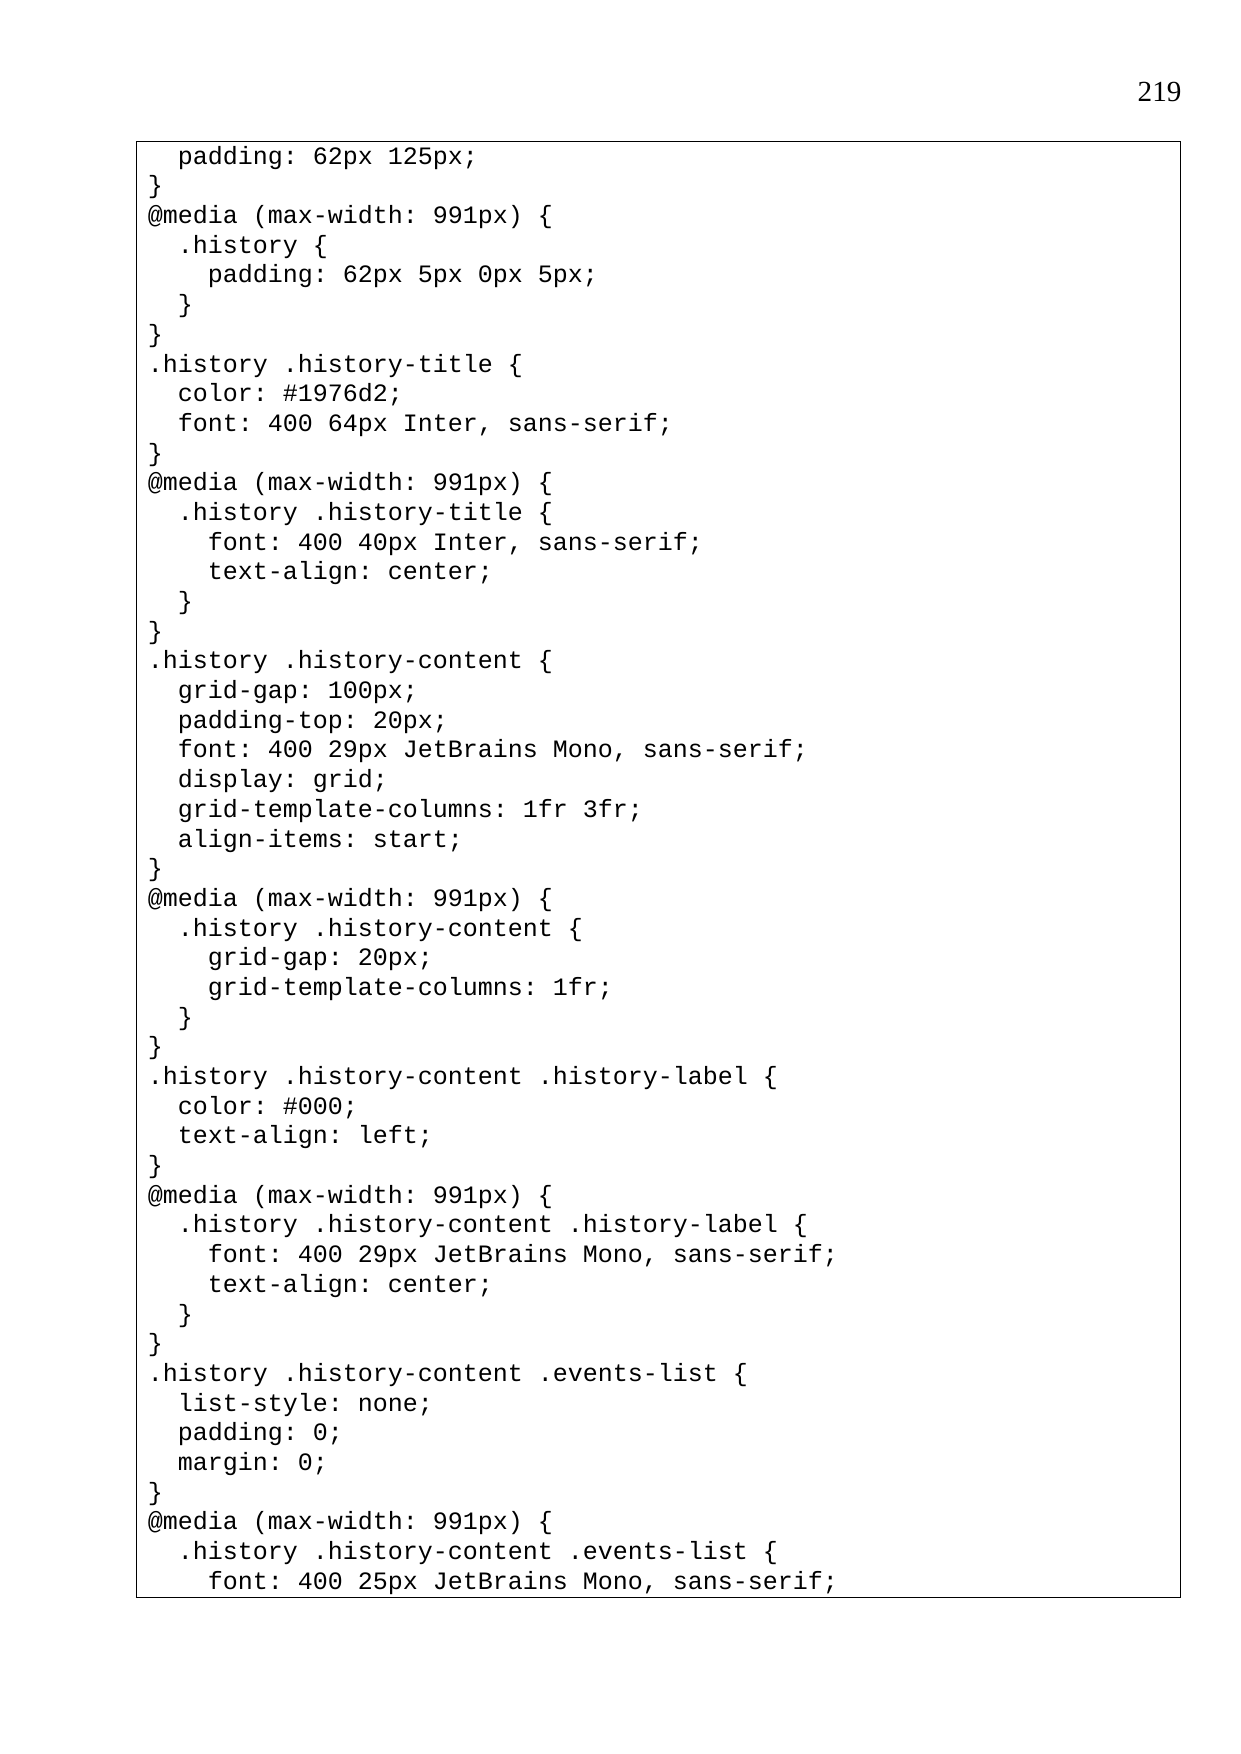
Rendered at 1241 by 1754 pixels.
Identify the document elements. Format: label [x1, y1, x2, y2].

table_header [137, 142, 1180, 1597]
